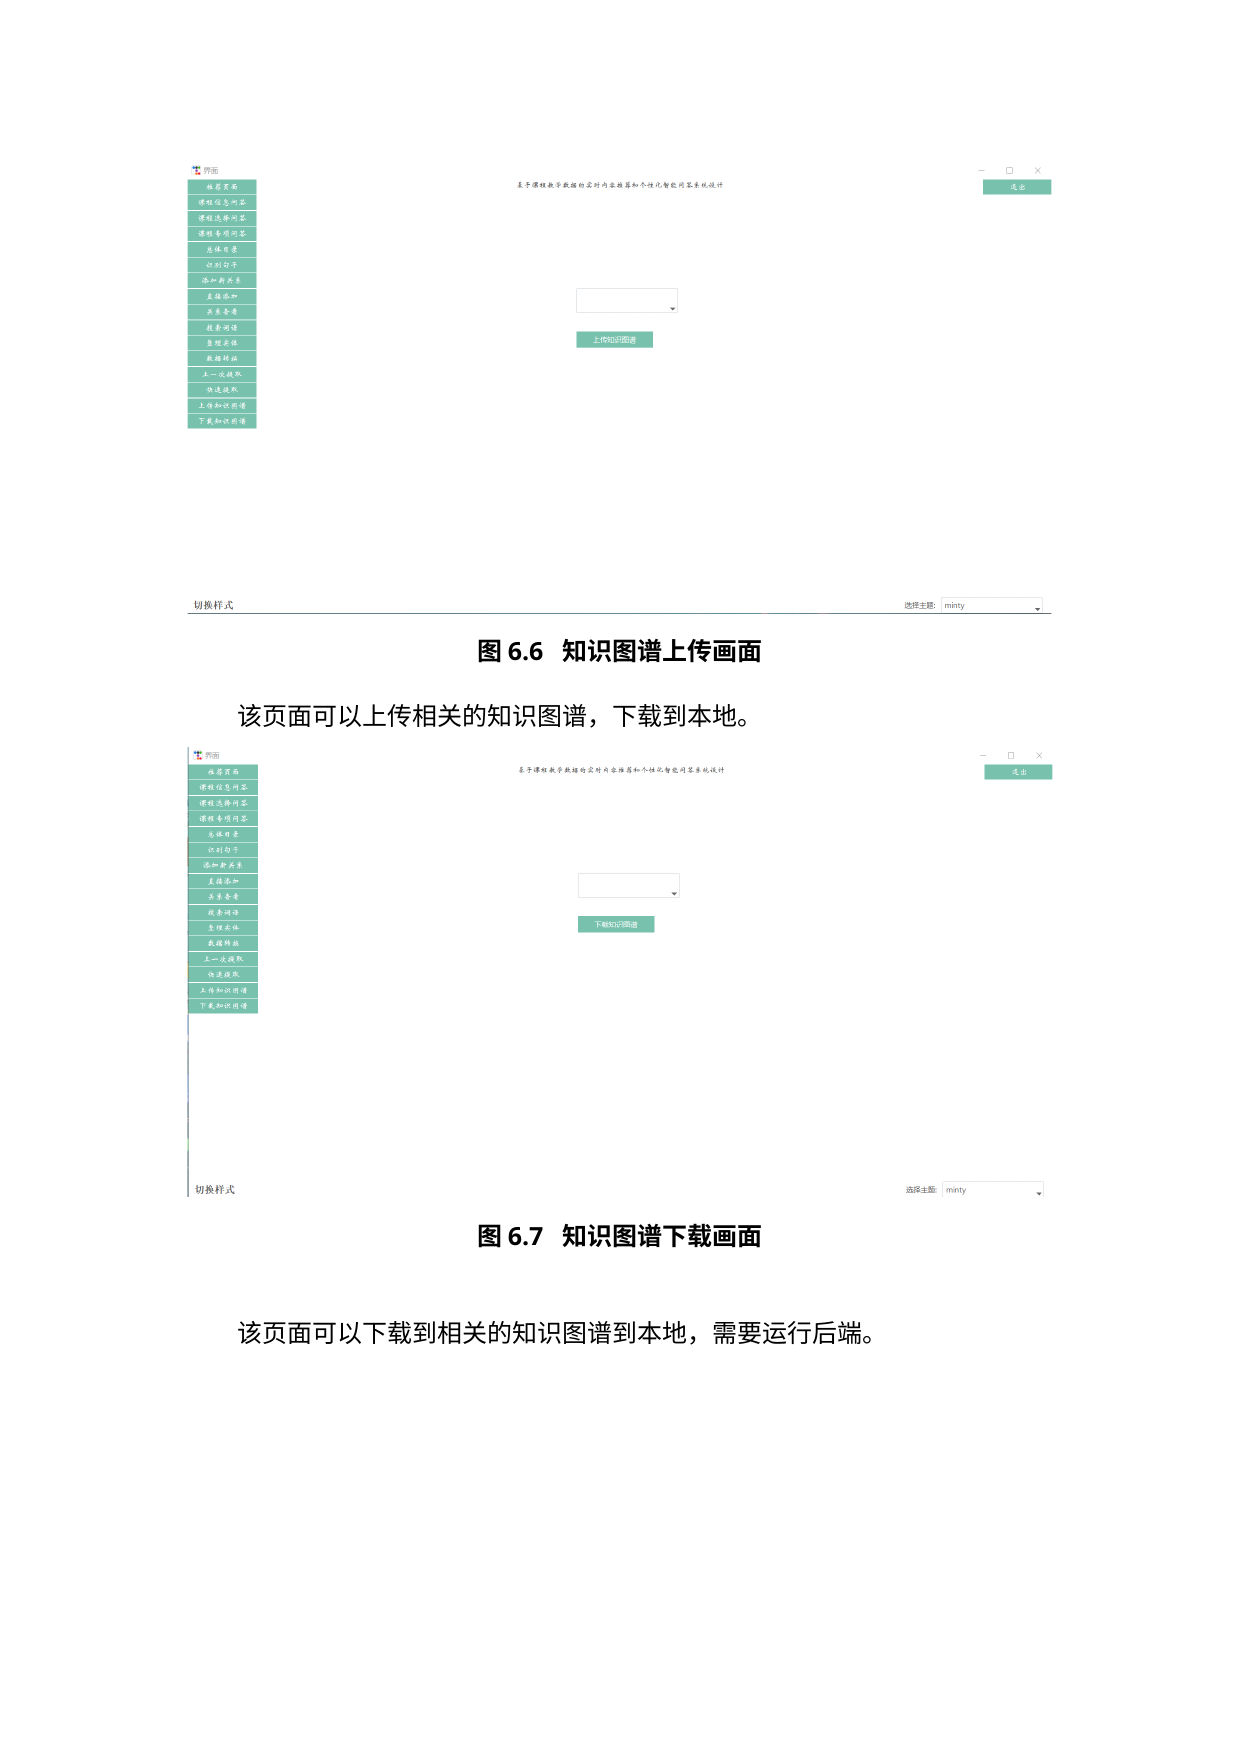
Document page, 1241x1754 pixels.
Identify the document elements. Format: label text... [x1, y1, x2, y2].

text 图6.7 知识图谱下载画面 [187, 1202, 1053, 1267]
list 该页面可以上传相关的知识图谱，下载到本地。 [187, 682, 1053, 747]
picture [187, 747, 1053, 1197]
text 图6.6 知识图谱上传画面 [187, 617, 1053, 682]
picture [187, 162, 1052, 614]
list 该页面可以下载到相关的知识图谱到本地，需要运行后端。 [187, 1299, 1053, 1364]
